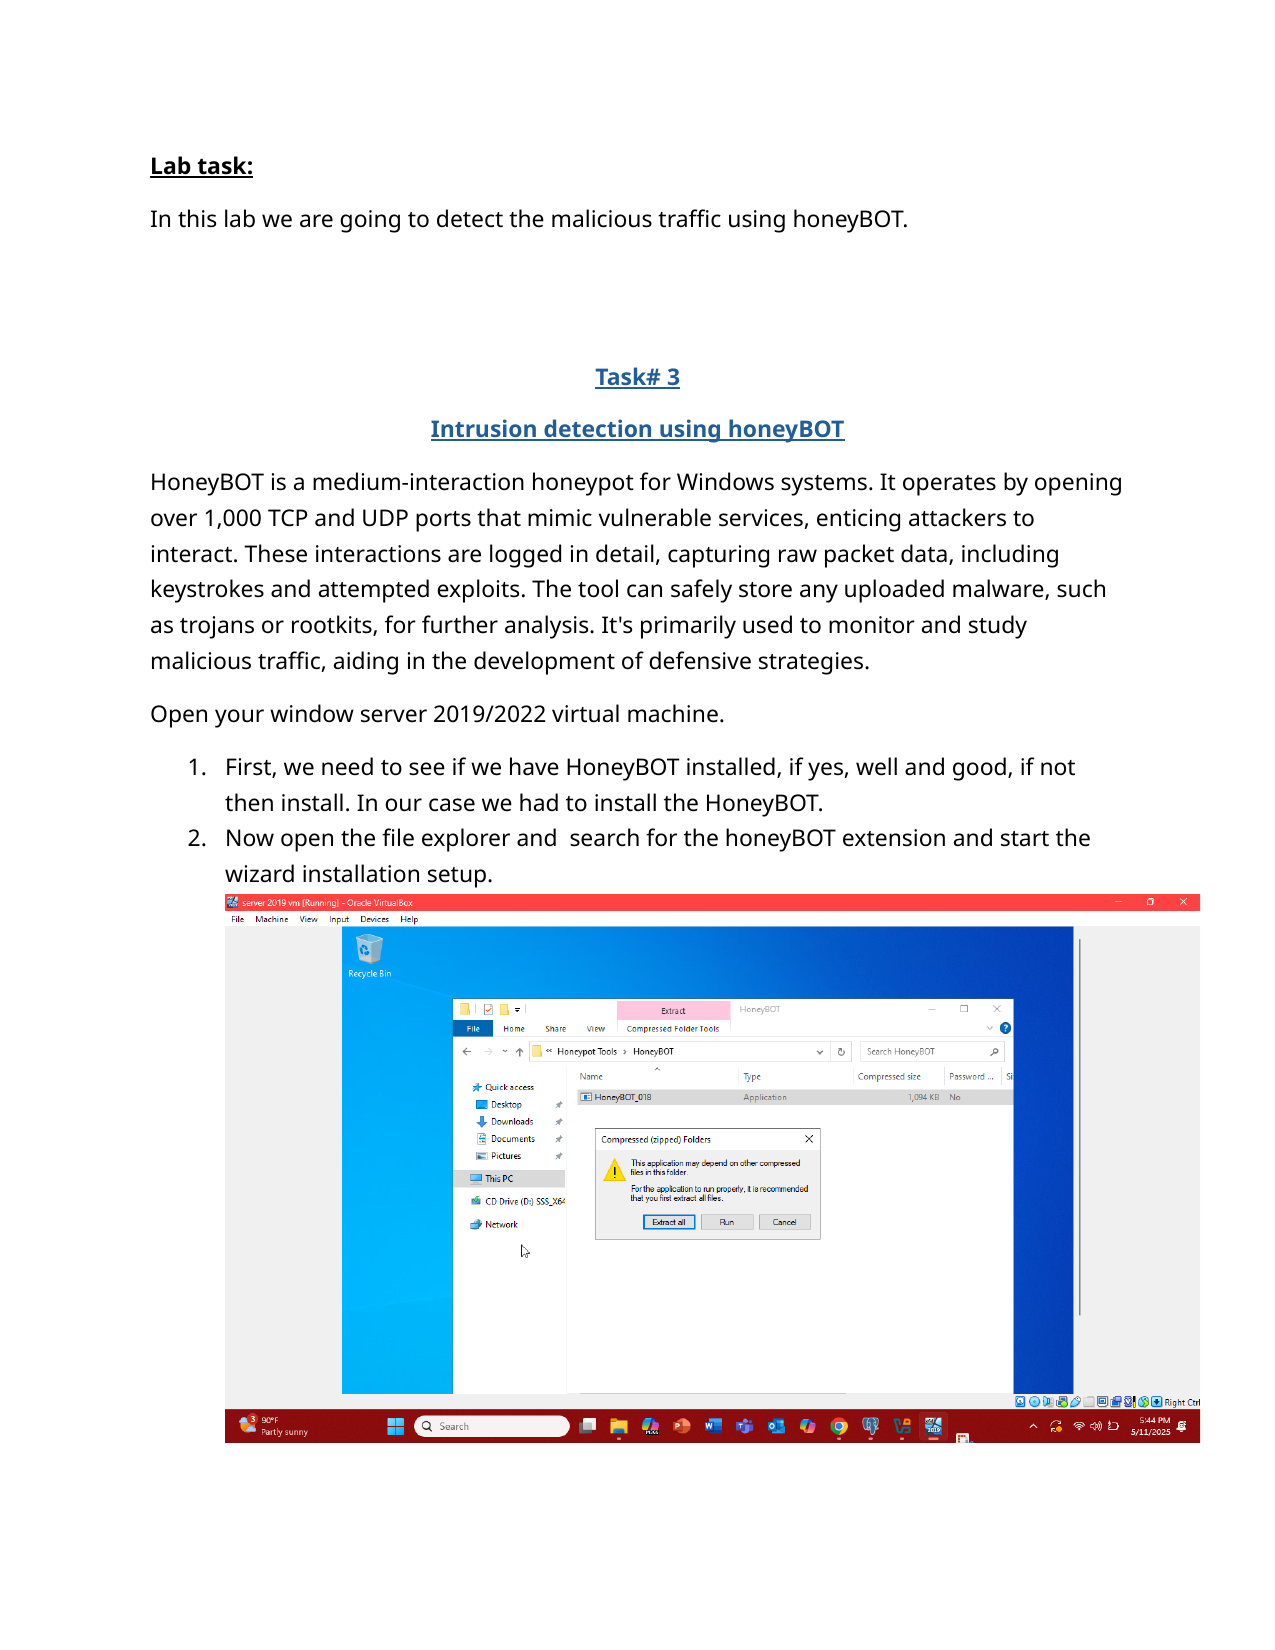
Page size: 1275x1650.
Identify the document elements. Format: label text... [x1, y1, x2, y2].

text Task# 3 [150, 360, 1125, 392]
text HoneyBOT is a medium-interaction honeypot for Windows systems. It operates by opening over 1,000 TCP and UDP ports that mimic vulnerable services, enticing attackers to interact. These interactions are logged in detail, capturing raw packet data, including keystrokes and attempted exploits. The tool can safely store any uploaded malware, such as trojans or rootkits, for further analysis. It's primarily used to monitor and study malicious traffic, aiding in the development of defensive strategies. [150, 466, 1125, 677]
picture [225, 894, 1200, 1443]
text Open your window server 2019/2022 virtual machine. [150, 698, 1125, 729]
list Now open the file explorer and search for the honeyBOT extension and start the wizard installation setup. [187, 822, 1125, 889]
text In this lab we are going to detect the malicious traffic using honeyBOT. [150, 203, 1125, 234]
list First, we need to see if we have HoneyBOT installed, if yes, well and good, if not then install. In our case we had to install the HoneyBOT. [187, 751, 1125, 818]
text Lab task: [150, 150, 1125, 181]
text Intrusion detection using honeyBOT [150, 413, 1125, 444]
